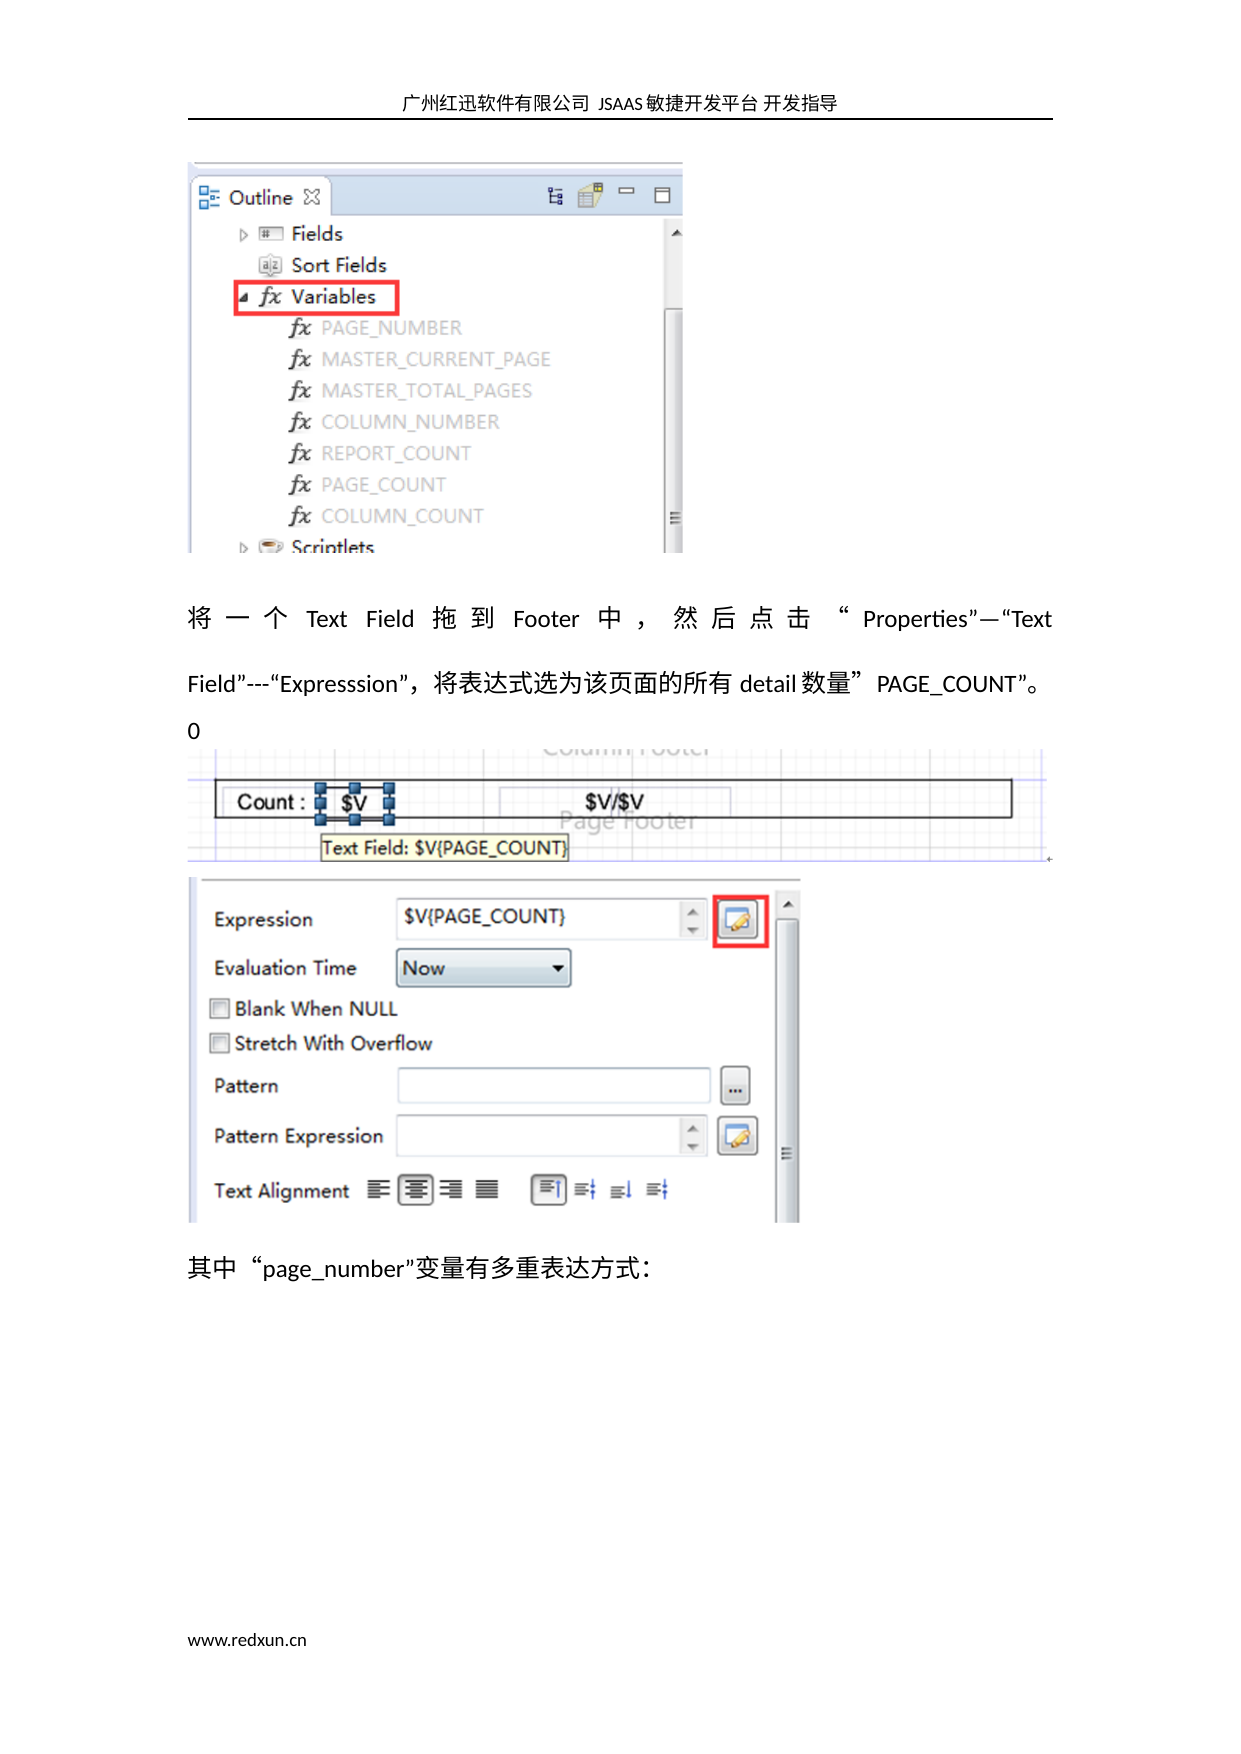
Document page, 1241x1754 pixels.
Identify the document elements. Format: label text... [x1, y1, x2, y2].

picture [187, 747, 1053, 863]
picture [187, 877, 802, 1228]
picture [187, 162, 683, 553]
text 其中“page_number”变量有多重表达方式： [187, 1234, 1053, 1299]
text 将一个Text Field拖到Footer中，然后点击“Properties”—“Text Field”---“Expresssion”，将表达式选为该页面的所有detail数量”PAGE_COUNT”。 0 [187, 584, 1053, 747]
